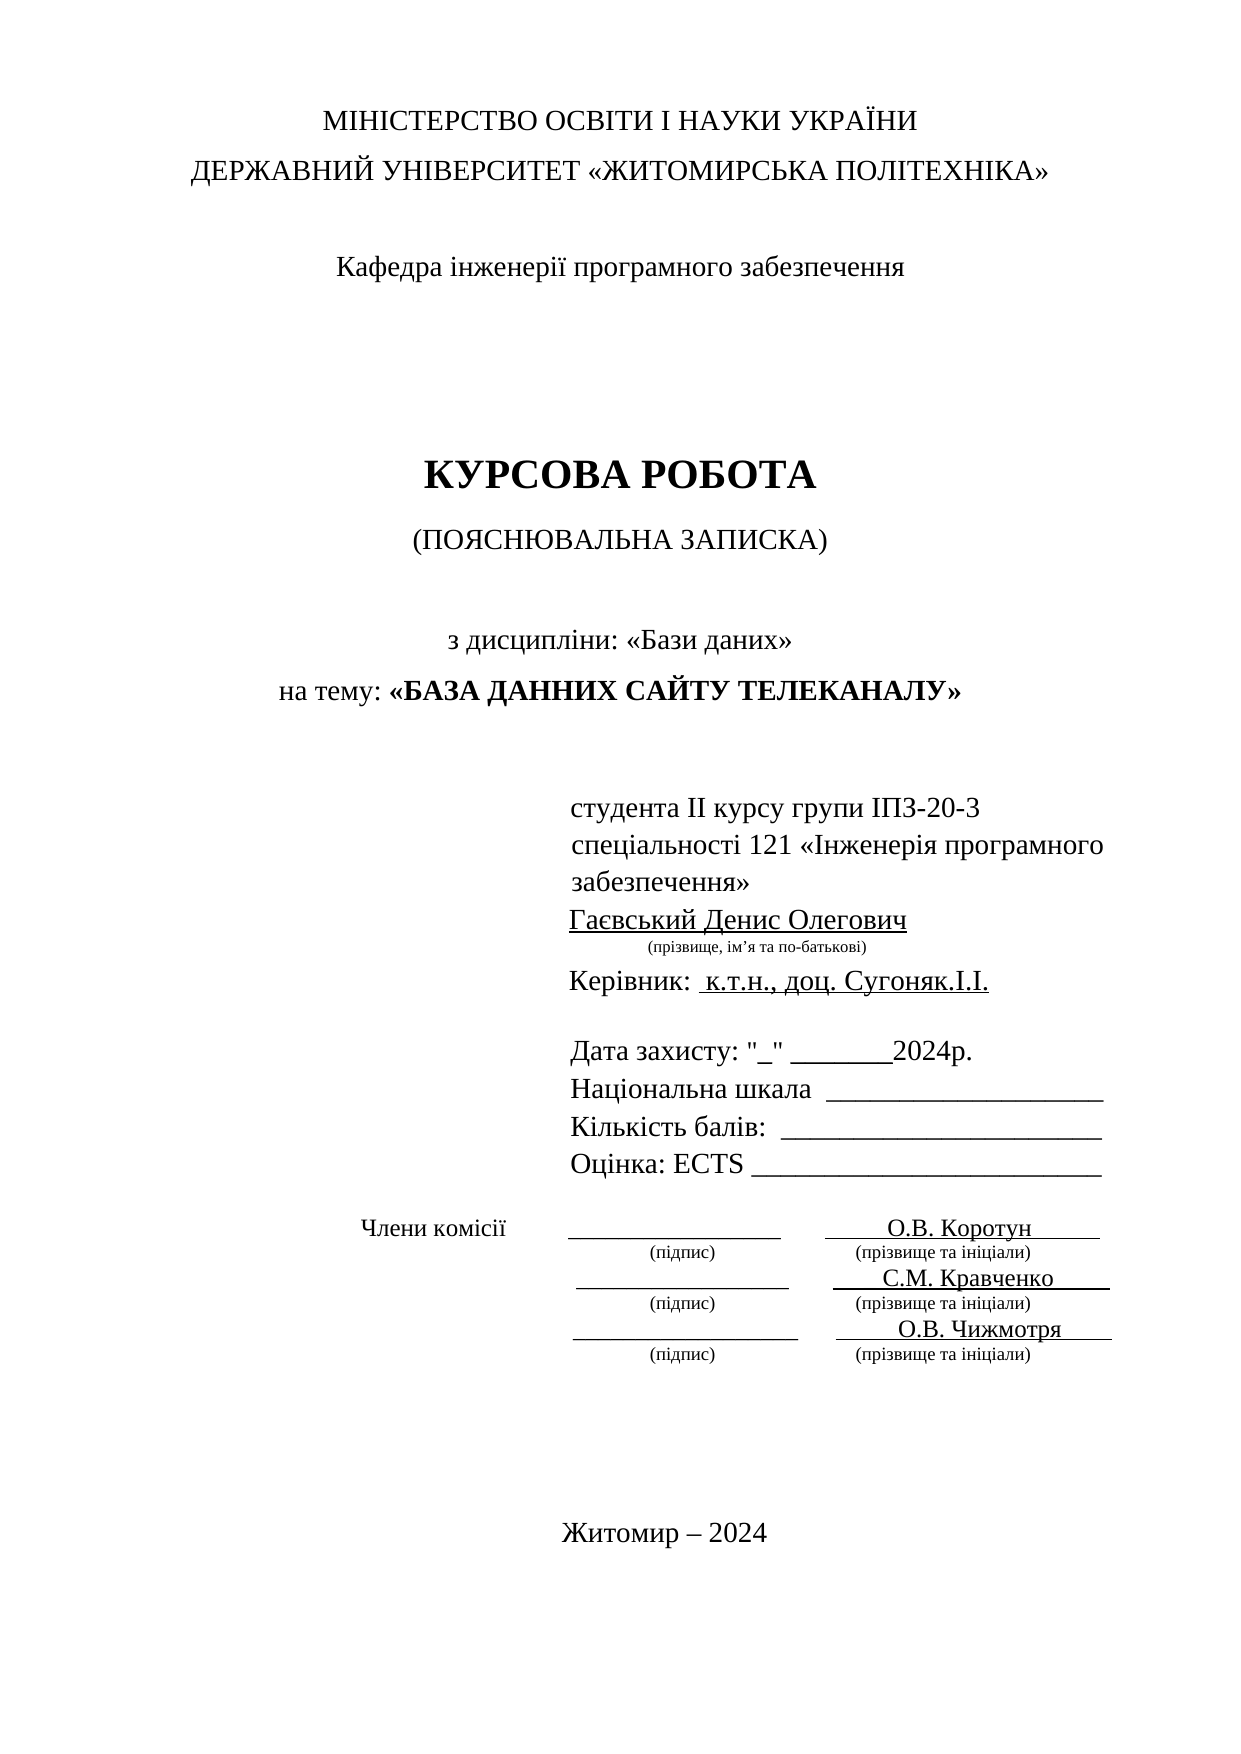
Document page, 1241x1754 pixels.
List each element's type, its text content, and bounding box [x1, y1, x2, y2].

text (підпис) (прізвище та ініціали) [126, 1343, 1128, 1364]
text КУРСОВА РОБОТА [112, 450, 1128, 498]
text (підпис) (прізвище та ініціали) [126, 1292, 1128, 1314]
text Житомир – 2024 [230, 1515, 1098, 1549]
text Керівник: к.т.н., доц. Сугоняк.І.І. [569, 963, 1128, 996]
text __________________ О.В. Чижмотря 1 [112, 1314, 1124, 1343]
text (прізвище, ім’я та по-батькові) [570, 938, 869, 956]
text Гаєвський Денис Олегович [569, 902, 1128, 936]
text Оцінка: ECTS ________________________ [570, 1146, 1128, 1180]
text Кількість балів: ______________________ [570, 1109, 1128, 1142]
text Члени комісії _________________ О.В. Коротун 1 [112, 1213, 1128, 1241]
text МІНІСТЕРСТВО ОСВІТИ І НАУКИ УКРАЇНИ [112, 103, 1128, 136]
text Кафедра інженерії програмного забезпечення [112, 249, 1128, 282]
text _________________ _ С.М. Кравченко 1 [570, 1263, 1128, 1292]
text на тему: «БАЗА ДАННИХ САЙТУ ТЕЛЕКАНАЛУ» [112, 673, 1128, 706]
text ДЕРЖАВНИЙ УНІВЕРСИТЕТ «ЖИТОМИРСЬКА ПОЛІТЕХНІКА» [112, 153, 1128, 186]
text студента ІІ курсу групи ІПЗ-20-3 спеціальності 121 «Інженерія програмного забезпечення» [570, 790, 1128, 898]
text з дисципліни: «Бази даних» [112, 622, 1128, 656]
text Дата захисту: "_" _______2024р. [570, 1033, 1128, 1067]
text (підпис) (прізвище та ініціали) [126, 1241, 1128, 1263]
text (ПОЯСНЮВАЛЬНА ЗАПИСКА) [112, 522, 1128, 555]
text Національна шкала ___________________ [570, 1071, 1128, 1105]
